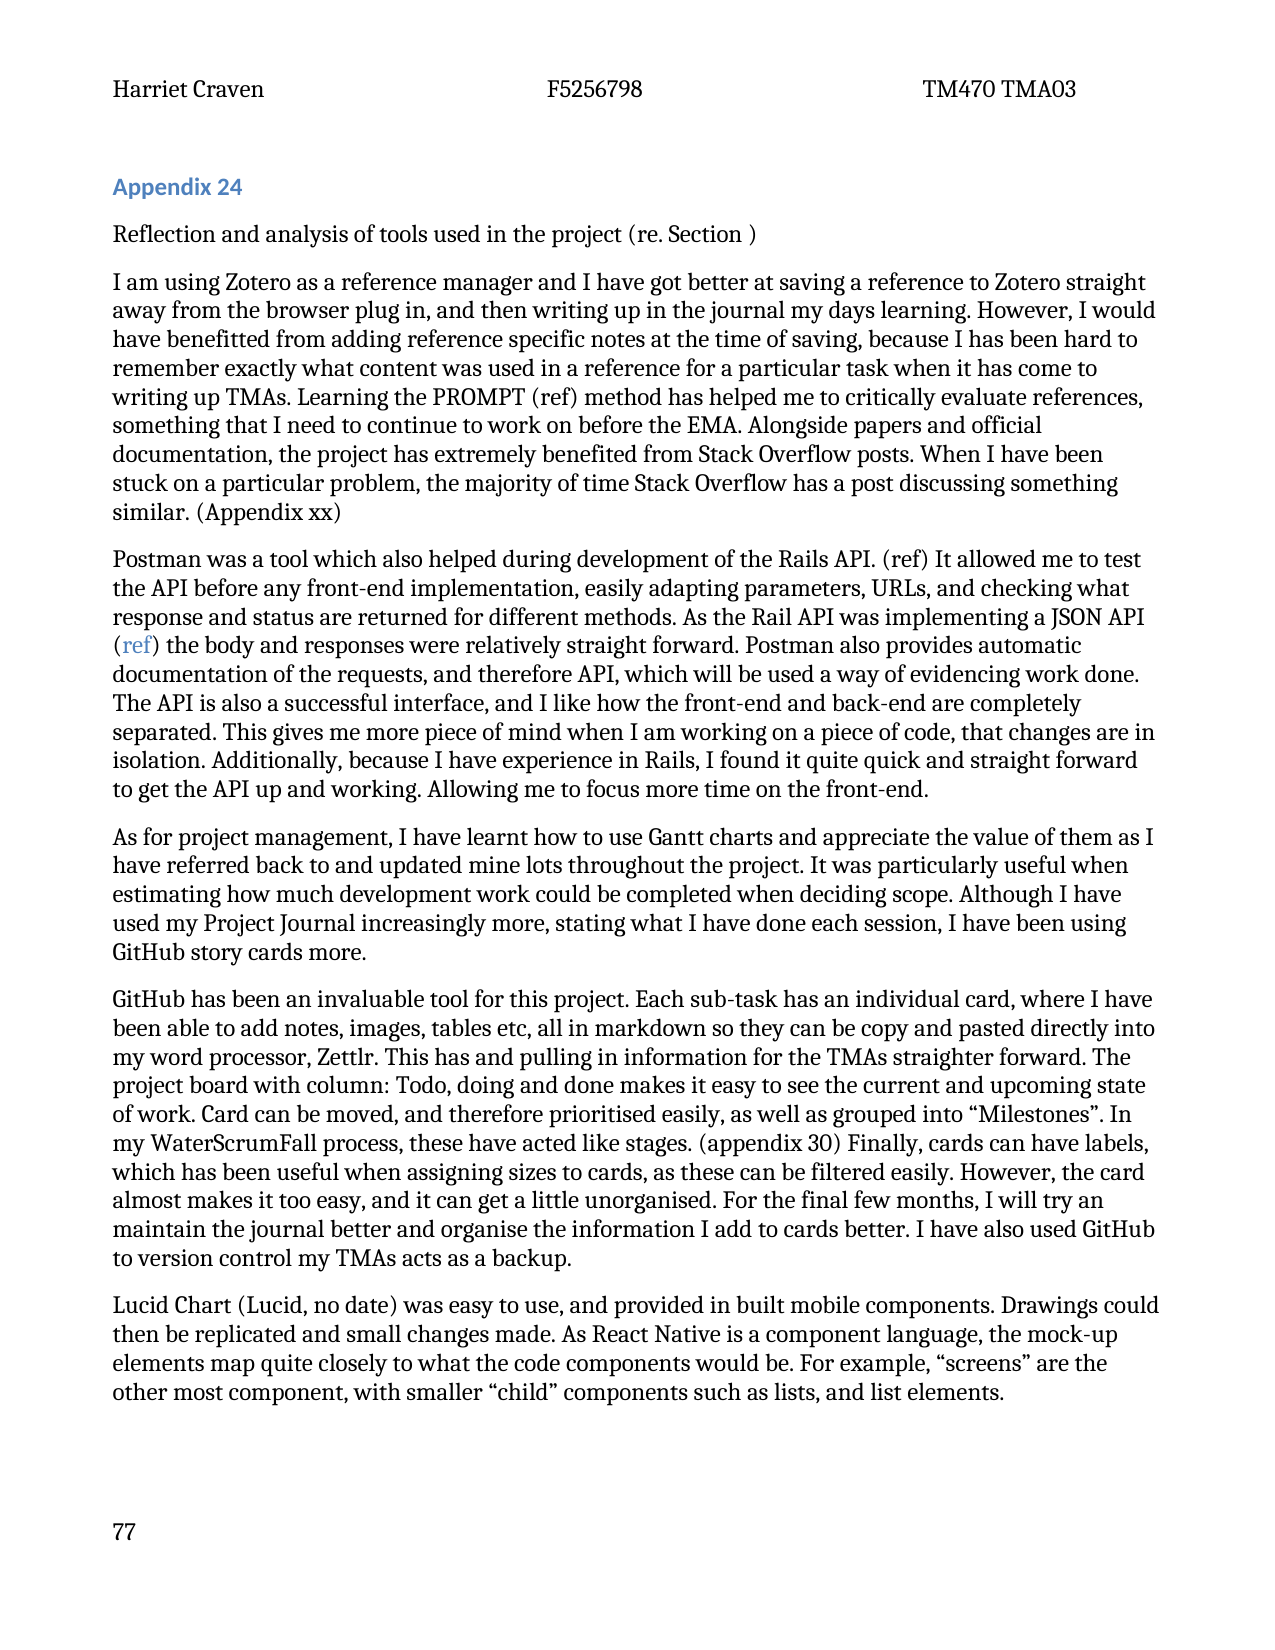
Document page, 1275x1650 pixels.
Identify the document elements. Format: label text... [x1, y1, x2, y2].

subtitle Appendix 24 [112, 171, 1162, 201]
text I am using Zotero as a reference manager and I have got better at saving a reference to Zotero straight away from the browser plug in, and then writing up in the journal my days learning. However, I would have benefitted from adding reference specific notes at the time of saving, because I has been hard to remember exactly what content was used in a reference for a particular task when it has come to writing up TMAs. Learning the PROMPT (ref) method has helped me to critically evaluate references, something that I need to continue to work on before the EMA. Alongside papers and official documentation, the project has extremely benefited from Stack Overflow posts. When I have been stuck on a particular problem, the majority of time Stack Overflow has a post discussing something similar. (Appendix xx) [112, 268, 1162, 526]
text As for project management, I have learnt how to use Gantt charts and appreciate the value of them as I have referred back to and updated mine lots throughout the project. It was particularly useful when estimating how much development work could be completed when deciding scope. Although I have used my Project Journal increasingly more, stating what I have done each session, I have been using GitHub story cards more. [112, 823, 1162, 966]
text Postman was a tool which also helped during development of the Rails API. (ref) It allowed me to test the API before any front-end implementation, easily adapting parameters, URLs, and checking what response and status are returned for different methods. As the Rail API was implementing a JSON API (ref) the body and responses were relatively straight forward. Postman also provides automatic documentation of the requests, and therefore API, which will be used a way of evidencing work done. The API is also a successful interface, and I like how the front-end and back-end are completely separated. This gives me more piece of mind when I am working on a piece of code, that changes are in isolation. Additionally, because I have experience in Rails, I found it quite quick and straight forward to get the API up and working. Allowing me to focus more time on the front-end. [112, 545, 1162, 804]
text Reflection and analysis of tools used in the project (re. Section ) [112, 220, 1162, 249]
text GitHub has been an invaluable tool for this project. Each sub-task has an individual card, where I have been able to add notes, images, tables etc, all in markdown so they can be copy and pasted directly into my word processor, Zettlr. This has and pulling in information for the TMAs straighter forward. The project board with column: Todo, doing and done makes it easy to see the current and upcoming state of work. Card can be moved, and therefore prioritised easily, as well as grouped into “Milestones”. In my WaterScrumFall process, these have acted like stages. (appendix 30) Finally, cards can have labels, which has been useful when assigning sizes to cards, as these can be filtered easily. However, the card almost makes it too easy, and it can get a little unorganised. For the final few months, I will try an maintain the journal better and organise the information I add to cards better. I have also used GitHub to version control my TMAs acts as a backup. [112, 985, 1162, 1273]
text Lucid Chart (Lucid, no date) was easy to use, and provided in built mobile components. Drawings could then be replicated and small changes made. As React Native is a component language, the mock-up elements map quite closely to what the code components would be. For example, “screens” are the other most component, with smaller “child” components such as lists, and list elements. [112, 1291, 1162, 1406]
